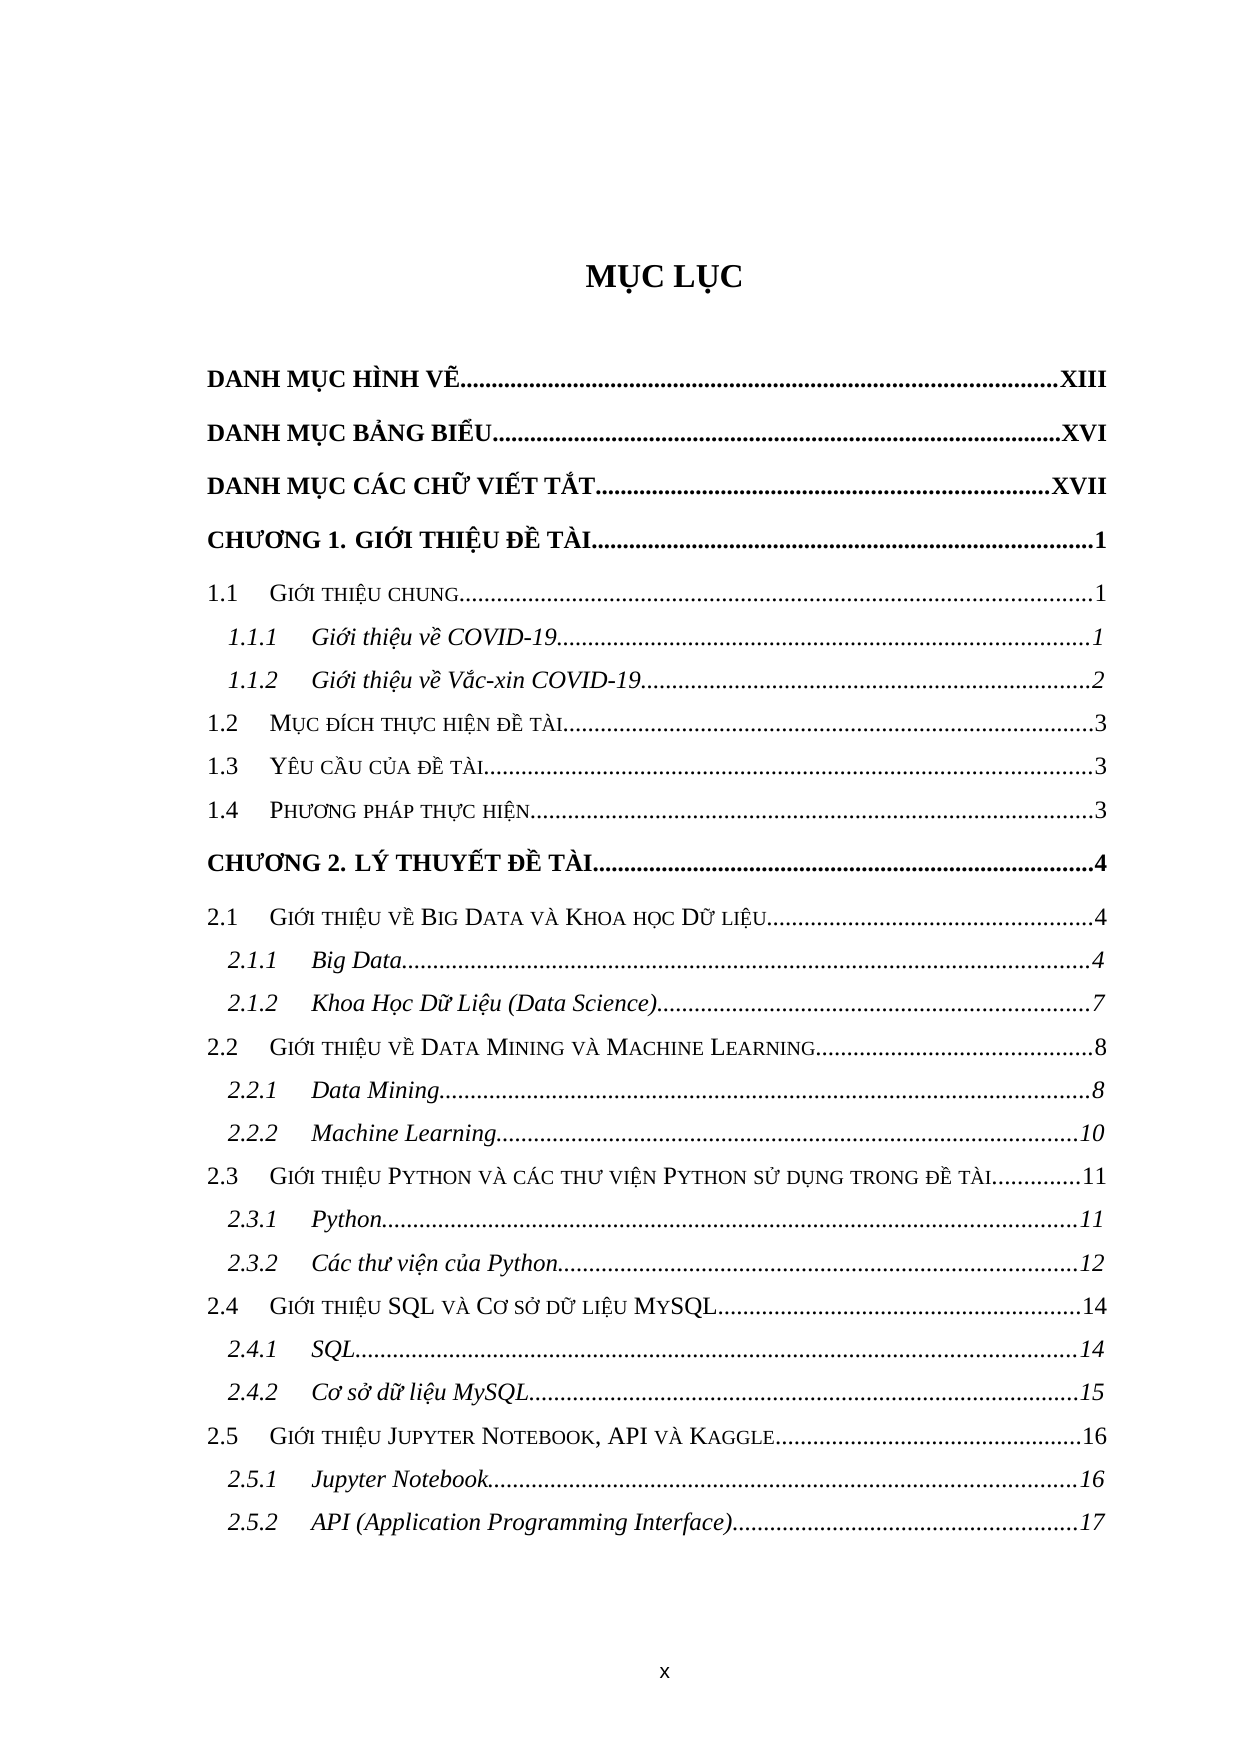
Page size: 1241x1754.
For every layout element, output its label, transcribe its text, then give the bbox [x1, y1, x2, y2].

text DANH MỤC CÁC CHỮ VIẾT TẮT xvii [207, 471, 1122, 500]
text 1.1.2 Giới thiệu về Vắc-xin COVID-19 2 [228, 665, 1122, 694]
text CHƯƠNG 2. LÝ THUYẾT ĐỀ TÀI 4 [207, 848, 1122, 877]
text 1.3 Yêu cầu của đề tài 3 [207, 751, 1122, 780]
text 2.5 Giới thiệu Jupyter Notebook, API và Kaggle 16 [207, 1421, 1122, 1449]
text 2.2.1 Data Mining 8 [228, 1075, 1122, 1104]
text 1.1.1 Giới thiệu về COVID-19 1 [228, 622, 1122, 651]
text 2.2.2 Machine Learning 10 [228, 1118, 1122, 1147]
text 2.1.2 Khoa Học Dữ Liệu (Data Science) 7 [228, 988, 1122, 1017]
text 2.4 Giới thiệu SQL và Cơ sở dữ liệu MySQL 14 [207, 1291, 1122, 1320]
text DANH MỤC BẢNG BIỂU xvi [207, 418, 1122, 447]
text 2.1 Giới thiệu về Big Data và Khoa học Dữ liệu 4 [207, 902, 1122, 931]
text 2.3.1 Python 11 [228, 1204, 1122, 1233]
text 2.3 Giới thiệu Python và các thư viện Python sử dụng trong đề tài 11 [207, 1161, 1122, 1190]
text 1.2 Mục đích thực hiện đề tài 3 [207, 708, 1122, 737]
text 2.3.2 Các thư viện của Python 12 [228, 1248, 1122, 1277]
text 1.4 Phương pháp thực hiện 3 [207, 795, 1122, 823]
text 2.2 Giới thiệu về Data Mining và Machine Learning 8 [207, 1032, 1122, 1060]
text 2.4.2 Cơ sở dữ liệu MySQL 15 [228, 1377, 1122, 1406]
text CHƯƠNG 1. GIỚI THIỆU ĐỀ TÀI 1 [207, 525, 1122, 554]
text 1.1 Giới thiệu chung 1 [207, 578, 1122, 607]
text 2.4.1 SQL 14 [228, 1334, 1122, 1363]
text DANH MỤC HÌNH VẼ xiii [207, 364, 1122, 393]
text 2.1.1 Big Data 4 [228, 945, 1122, 974]
text 2.5.1 Jupyter Notebook 16 [228, 1464, 1122, 1493]
text 2.5.2 API (Application Programming Interface) 17 [228, 1507, 1122, 1536]
title MỤC LỤC [207, 257, 1122, 295]
